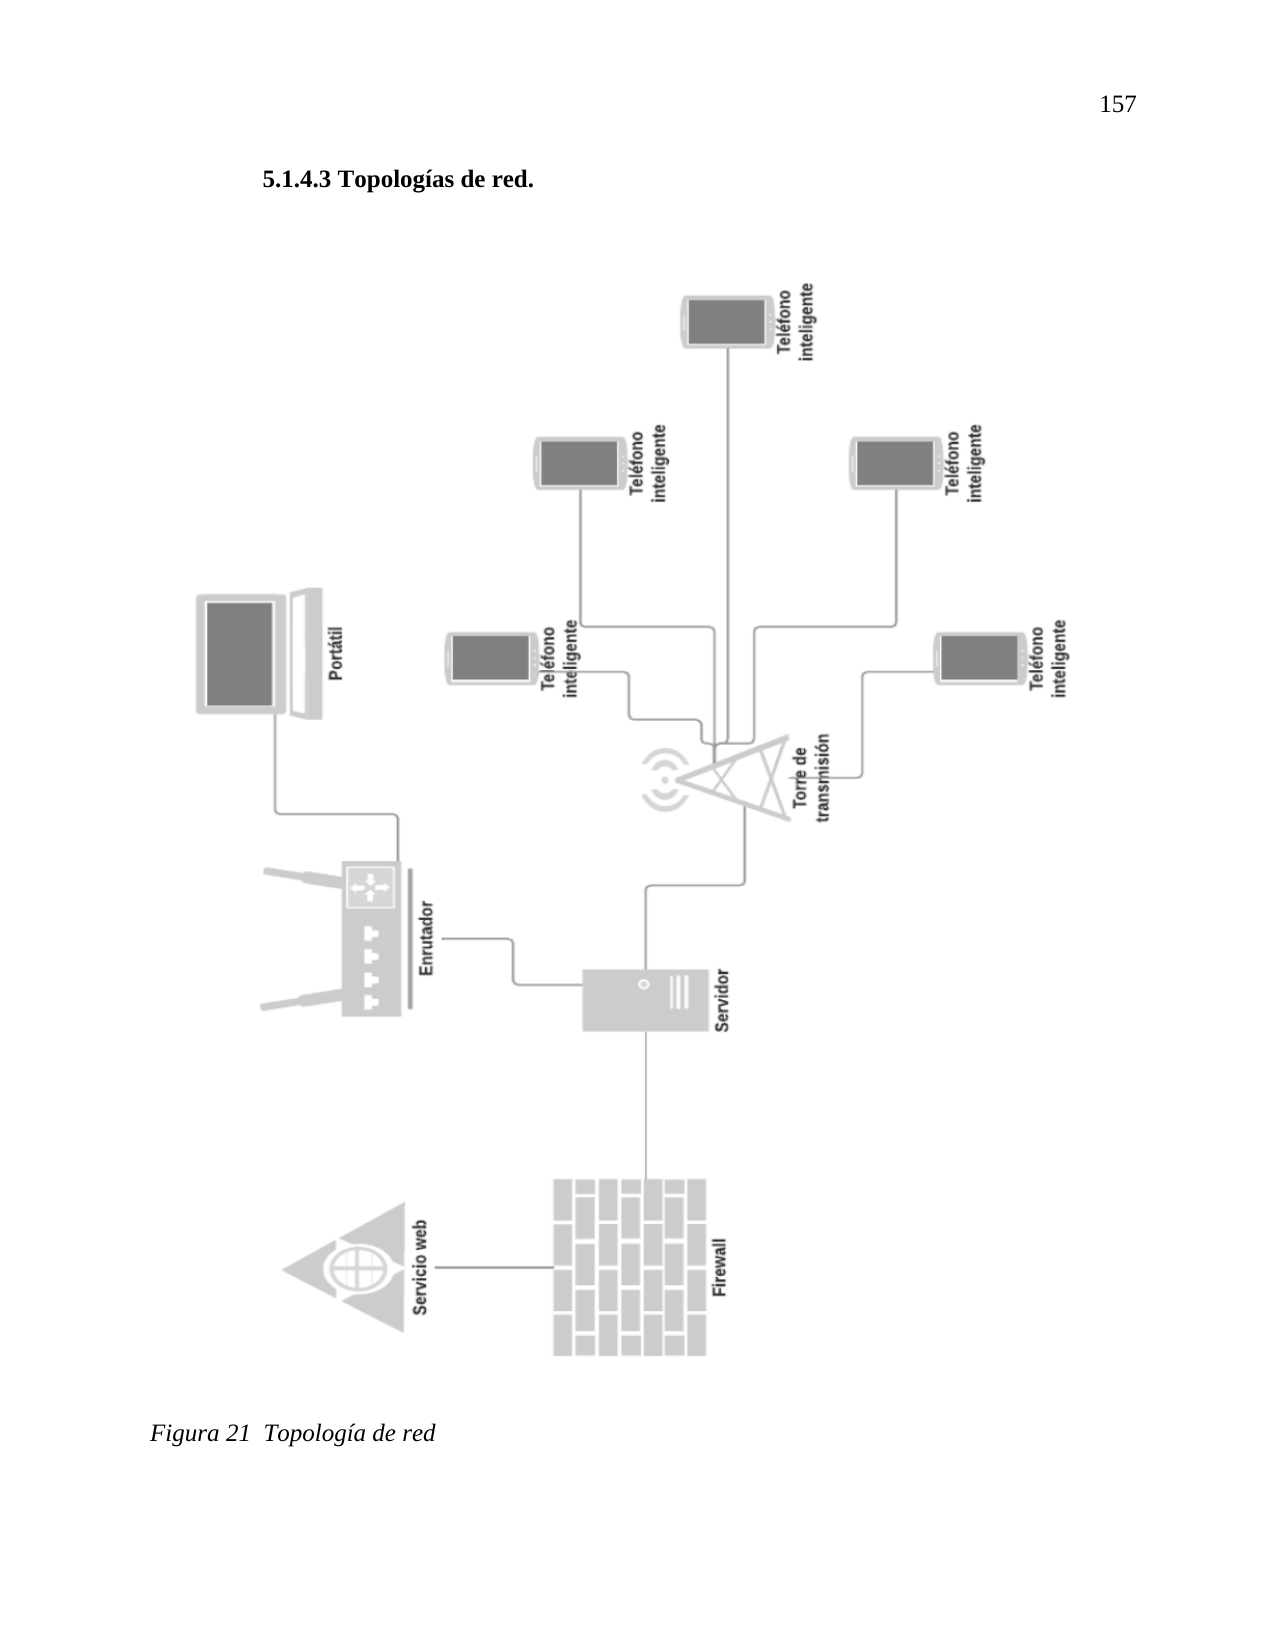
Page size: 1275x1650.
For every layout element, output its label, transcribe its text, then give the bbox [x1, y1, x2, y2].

subtitle Topologías de red. [262, 164, 1125, 193]
picture [181, 224, 1102, 1389]
